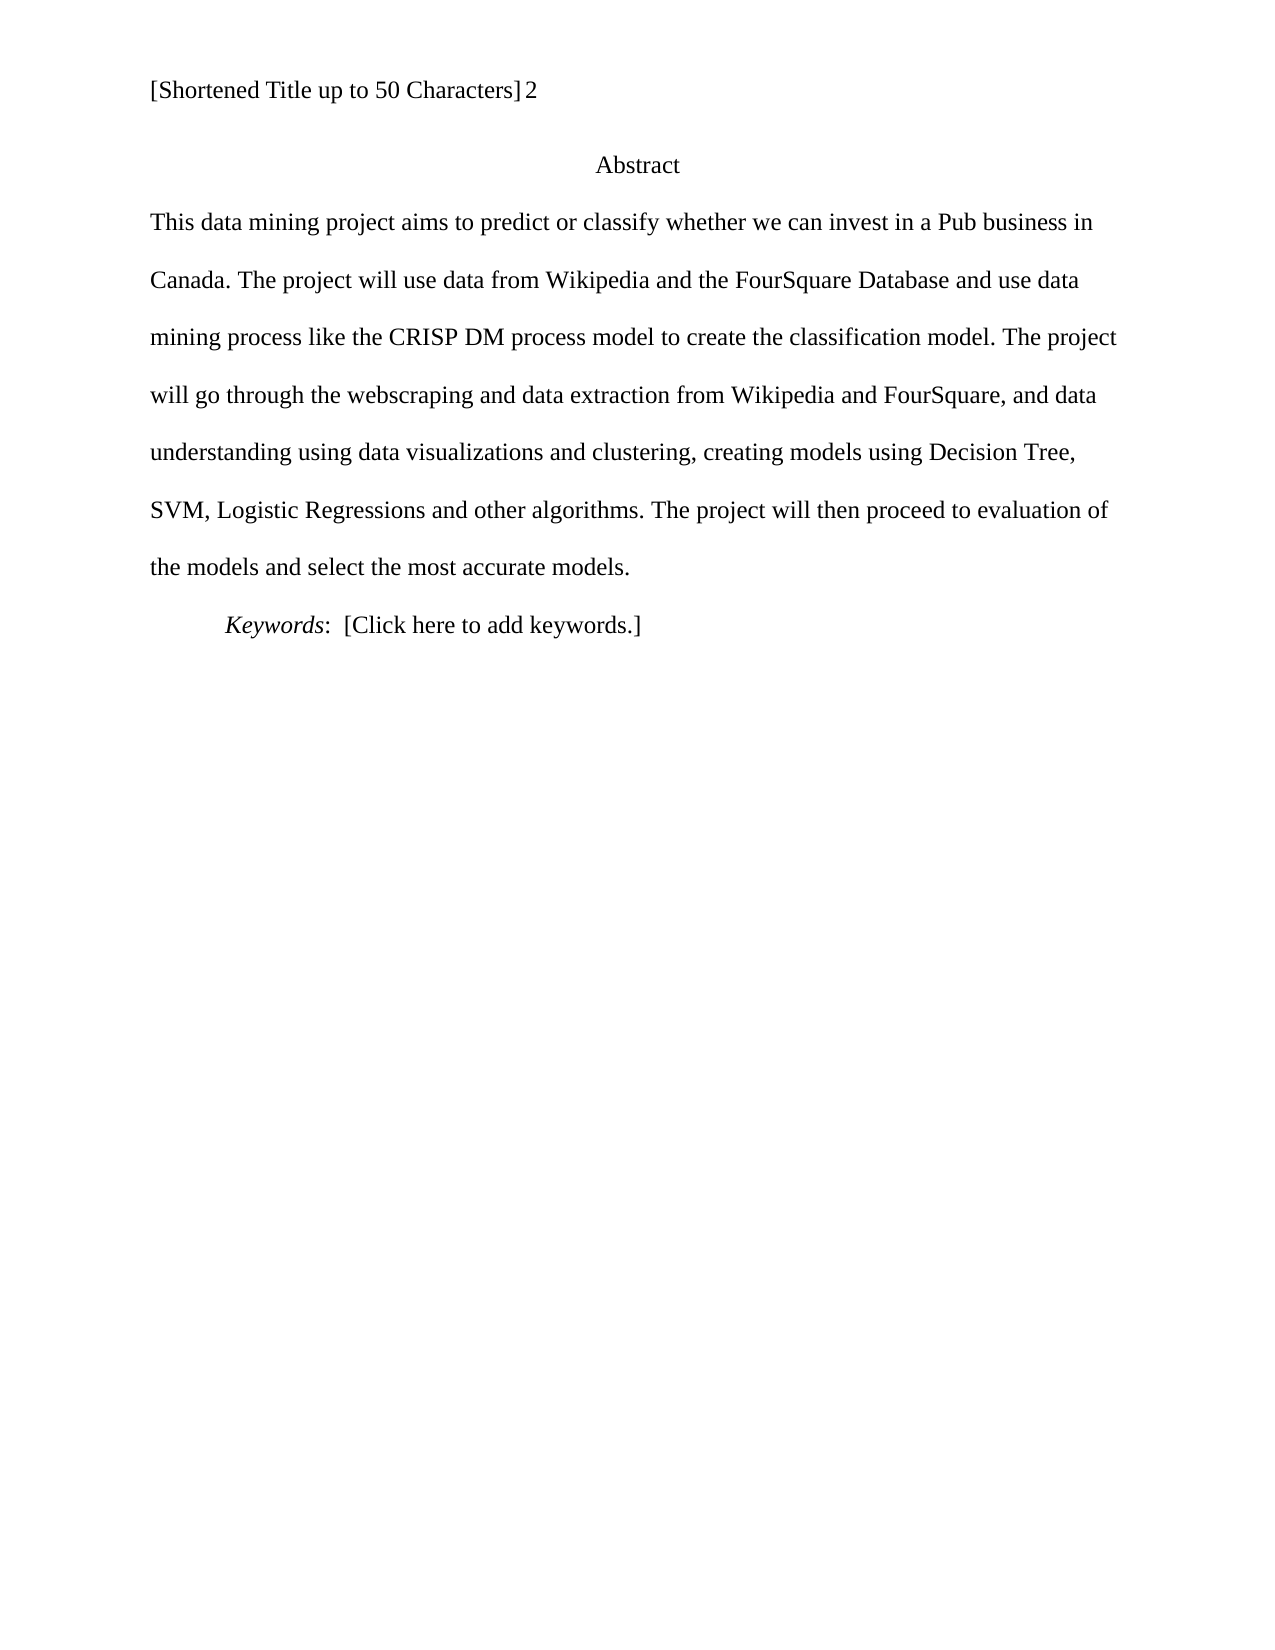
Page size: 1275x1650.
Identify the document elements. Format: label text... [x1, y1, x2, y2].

text Keywords: [150, 610, 1125, 639]
text This data mining project aims to predict or classify whether we can invest in a Pub business in Canada. The project will use data from Wikipedia and the FourSquare Database and use data mining process like the CRISP DM process model to create the classification model. The project will go through the webscraping and data extraction from Wikipedia and FourSquare, and data understanding using data visualizations and clustering, creating models using Decision Tree, SVM, Logistic Regressions and other algorithms. The project will then proceed to evaluation of the models and select the most accurate models. [150, 207, 1125, 581]
